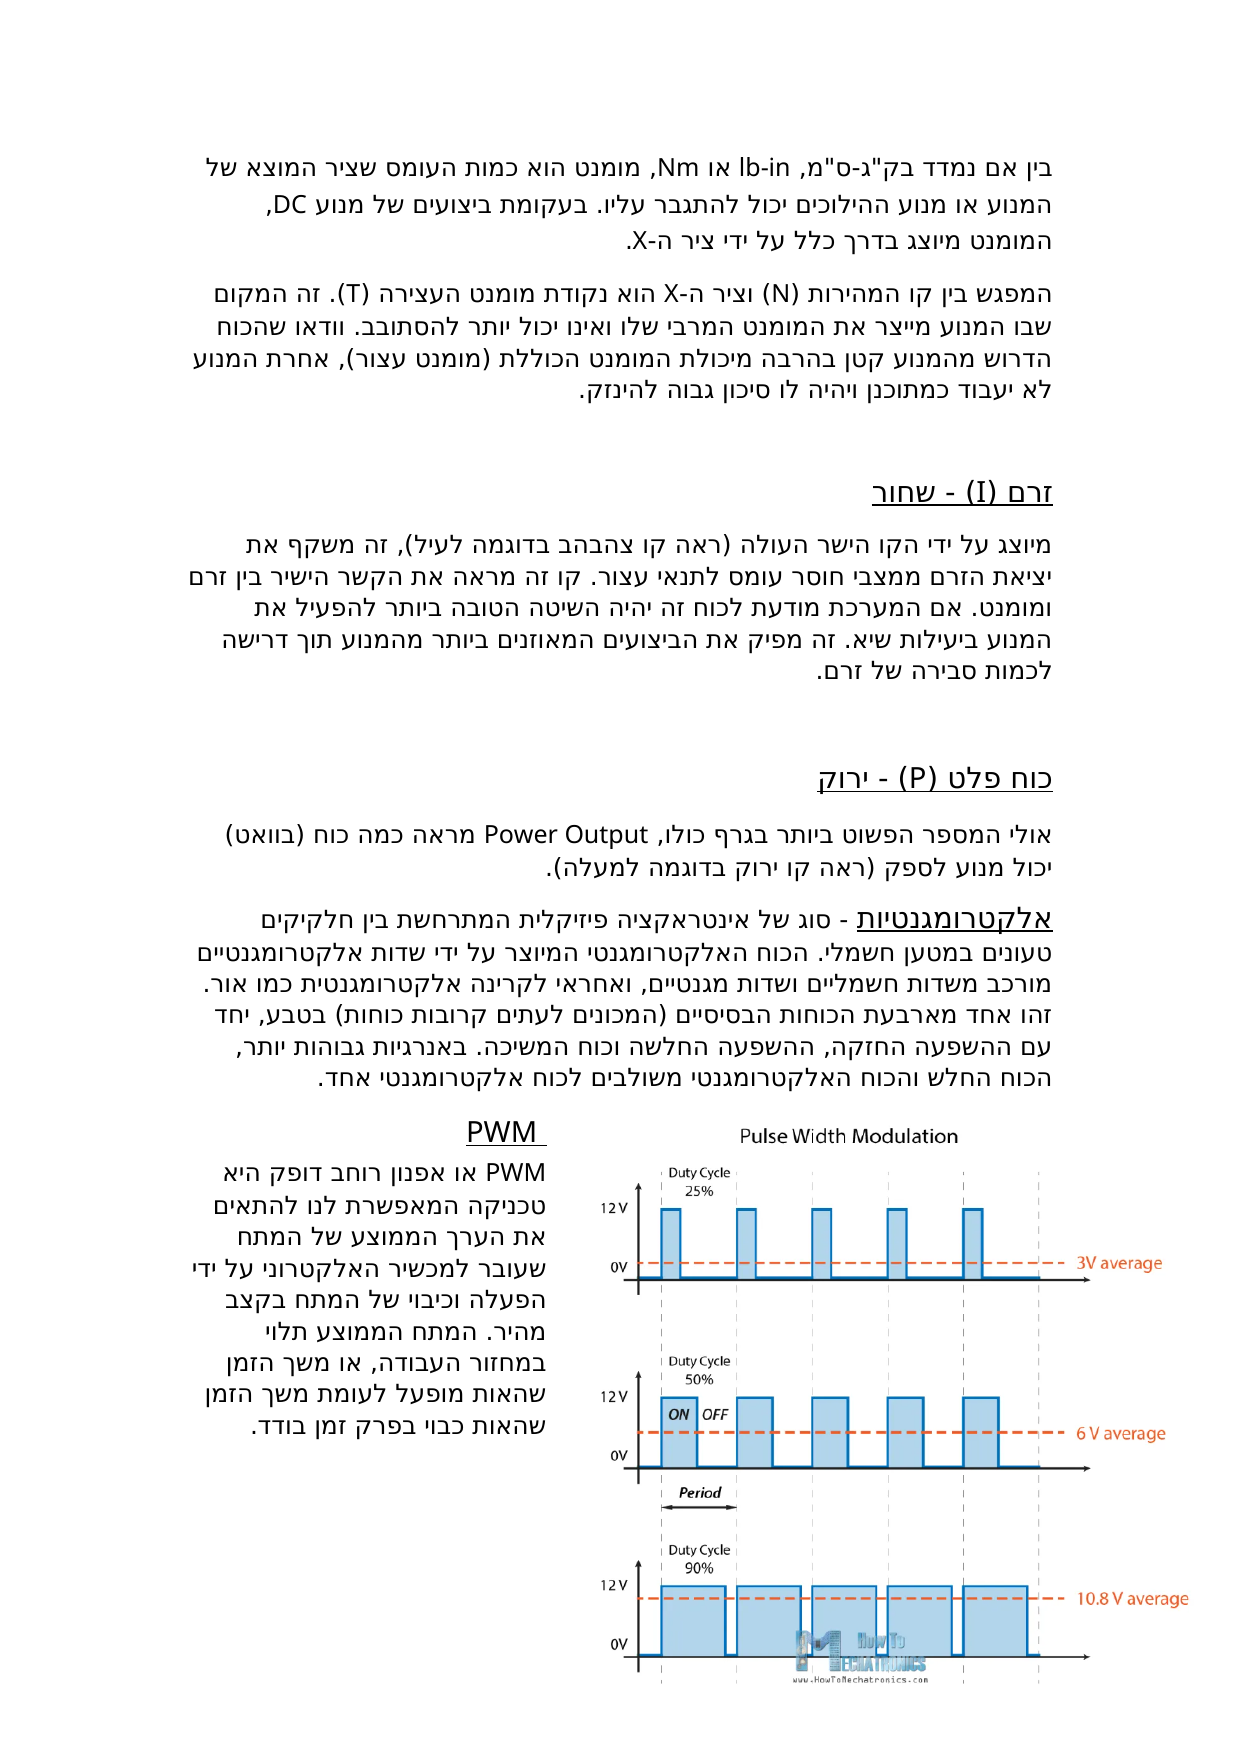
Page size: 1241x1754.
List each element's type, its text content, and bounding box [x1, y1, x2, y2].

text כוח פלט (P) - ירוק [187, 757, 1053, 797]
text אלקטרומגנטיות - סוג של אינטראקציה פיזיקלית המתרחשת בין חלקיקים טעונים במטען חשמלי. הכוח האלקטרומגנטי המיוצר על ידי שדות אלקטרומגנטיים מורכב משדות חשמליים ושדות מגנטיים, ואחראי לקרינה אלקטרומגנטית כמו אור. זהו אחד מארבעת הכוחות הבסיסיים (המכונים לעתים קרובות כוחות) בטבע, יחד עם ההשפעה החזקה, ההשפעה החלשה וכוח המשיכה. באנרגיות גבוהות יותר, הכוח החלש והכוח האלקטרומגנטי משולבים לכוח אלקטרומגנטי אחד. [187, 901, 1053, 1093]
subtitle PWM [187, 1112, 565, 1151]
picture [565, 1110, 1200, 1695]
text זרם (I) - שחור [187, 471, 1053, 511]
text המפגש בין קו המהירות (N) וציר ה-X הוא נקודת מומנט העצירה (T). זה המקום שבו המנוע מייצר את המומנט המרבי שלו ואינו יכול יותר להסתובב. וודאו שהכוח הדרוש מהמנוע קטן בהרבה מיכולת המומנט הכוללת (מומנט עצור), אחרת המנוע לא יעבוד כמתוכנן ויהיה לו סיכון גבוה להינזק. [187, 276, 1053, 404]
text בין אם נמדד בק"ג-ס"מ, lb-in או Nm, מומנט הוא כמות העומס שציר המוצא של המנוע או מנוע ההילוכים יכול להתגבר עליו. בעקומת ביצועים של מנוע DC, המומנט מיוצג בדרך כלל על ידי ציר ה-X. [187, 150, 1053, 257]
text מיוצג על ידי הקו הישר העולה (ראה קו צהבהב בדוגמה לעיל), זה משקף את יציאת הזרם ממצבי חוסר עומס לתנאי עצור. קו זה מראה את הקשר הישיר בין זרם ומומנט. אם המערכת מודעת לכוח זה יהיה השיטה הטובה ביותר להפעיל את המנוע ביעילות שיא. זה מפיק את הביצועים המאוזנים ביותר מהמנוע תוך דרישה לכמות סבירה של זרם. [187, 531, 1053, 686]
text אולי המספר הפשוט ביותר בגרף כולו, Power Output מראה כמה כוח (בוואט) יכול מנוע לספק (ראה קו ירוק בדוגמה למעלה). [187, 817, 1053, 882]
text PWM או אפנון רוחב דופק היא טכניקה המאפשרת לנו להתאים את הערך הממוצע של המתח שעובר למכשיר האלקטרוני על ידי הפעלה וכיבוי של המתח בקצב מהיר. המתח הממוצע תלוי במחזור העבודה, או משך הזמן שהאות מופעל לעומת משך הזמן שהאות כבוי בפרק זמן בודד. [187, 1154, 565, 1440]
